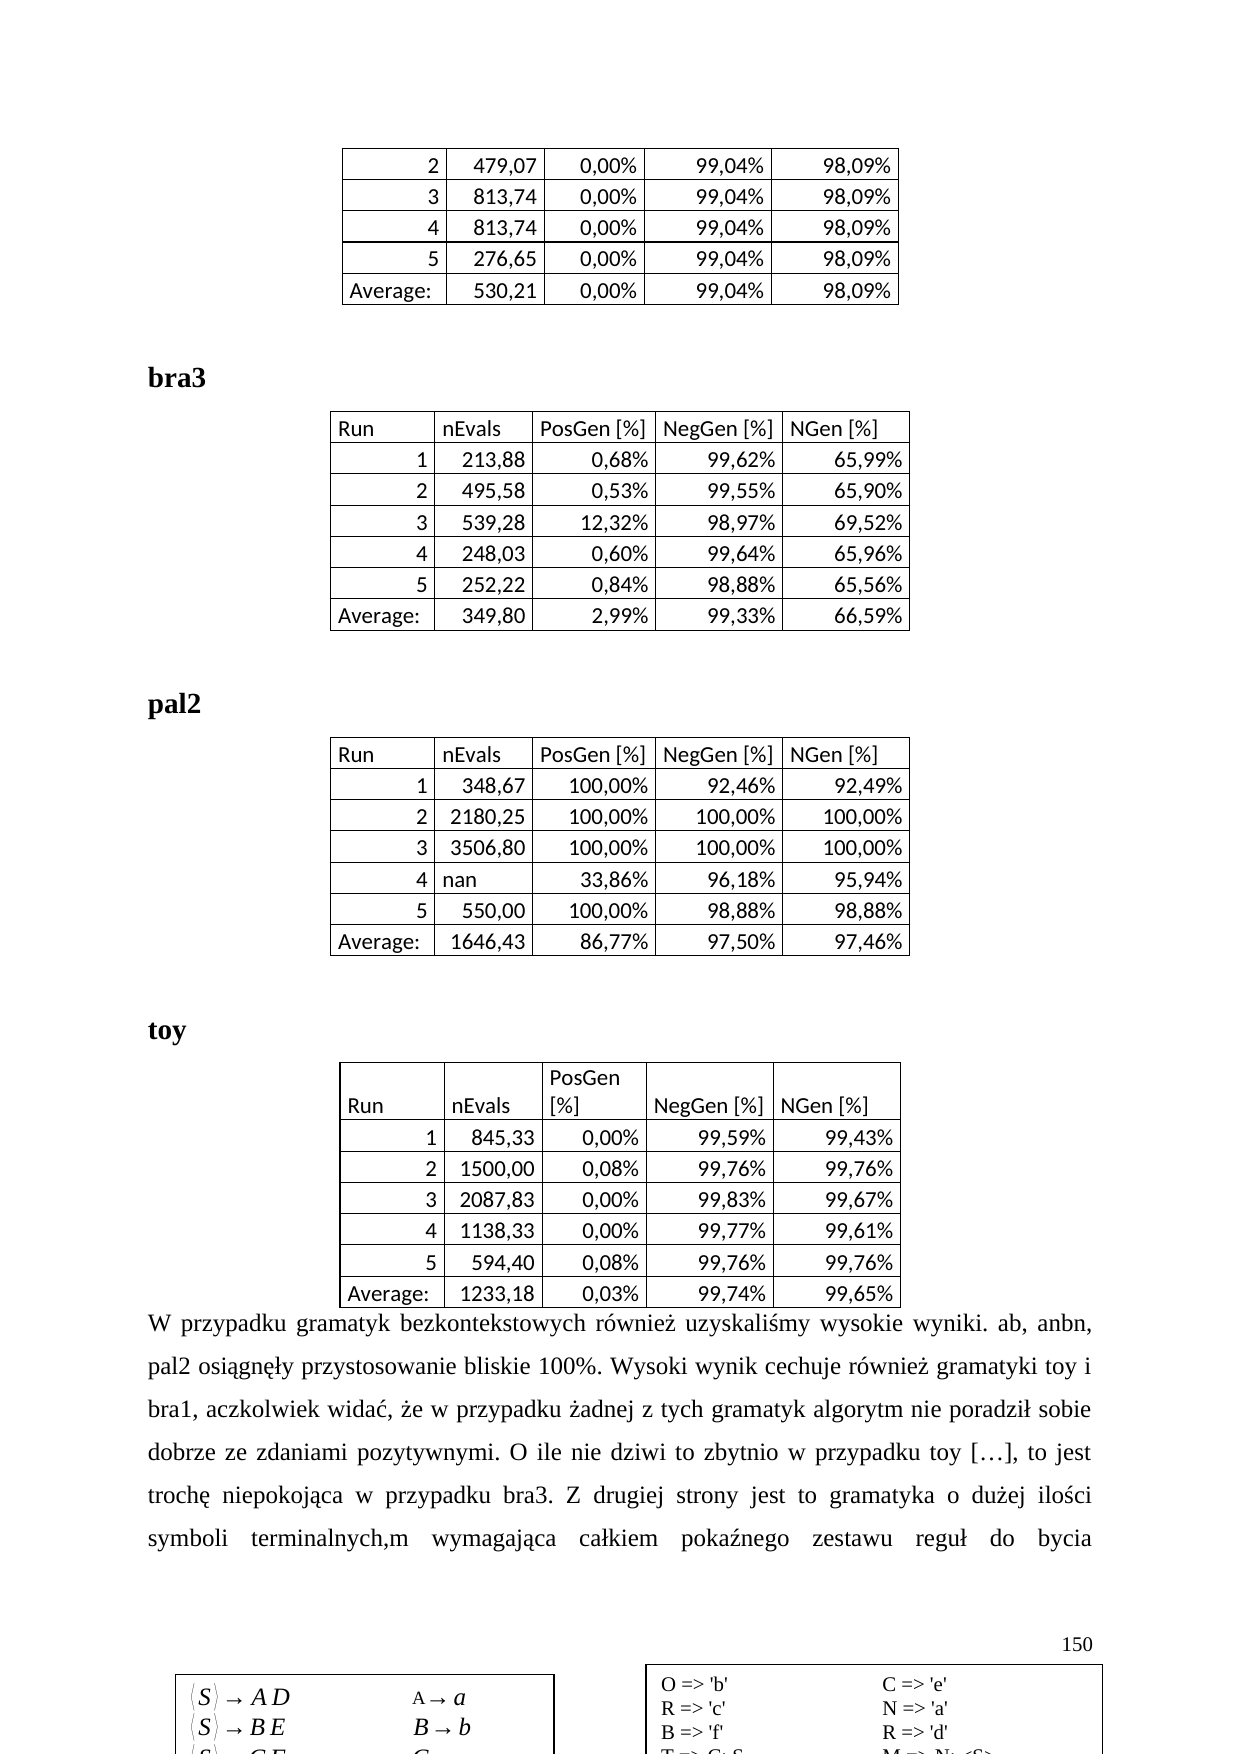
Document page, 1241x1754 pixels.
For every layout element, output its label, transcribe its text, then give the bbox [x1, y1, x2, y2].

table_cell 99,83% [647, 1183, 773, 1213]
table_cell 98,09% [772, 243, 898, 273]
table_cell 99,65% [774, 1277, 900, 1307]
table_cell 813,74 [447, 180, 544, 210]
table_cell 0,00% [545, 274, 644, 304]
table_header nEvals [435, 738, 532, 768]
table_header Run [331, 412, 434, 442]
table_cell 5 [331, 568, 434, 598]
table_cell 66,59% [783, 599, 909, 629]
table_cell 0,08% [543, 1245, 646, 1276]
table_cell 96,18% [656, 863, 782, 893]
table_header PosGen [%] [533, 738, 655, 768]
table_cell 1 [331, 443, 434, 473]
table_cell 100,00% [656, 800, 782, 830]
table_cell 4 [341, 1214, 444, 1244]
table_cell 248,03 [435, 537, 532, 567]
table_cell 2 [331, 474, 434, 504]
table_cell 99,76% [647, 1245, 773, 1276]
table_cell 845,33 [445, 1120, 542, 1151]
table_cell 97,46% [783, 925, 909, 955]
table_cell 349,80 [435, 599, 532, 629]
table_cell 65,90% [783, 474, 909, 504]
table_cell 98,88% [656, 568, 782, 598]
table_cell 65,56% [783, 568, 909, 598]
table_cell 97,50% [656, 925, 782, 955]
table_cell 99,33% [656, 599, 782, 629]
table_cell 495,58 [435, 474, 532, 504]
table_cell 0,84% [533, 568, 655, 598]
table_cell 12,32% [533, 506, 655, 536]
table_cell Average: [331, 925, 434, 955]
table_header NegGen [%] [656, 738, 782, 768]
table_cell 99,43% [774, 1120, 900, 1151]
table_header NGen [%] [783, 738, 909, 768]
table_cell 99,04% [645, 243, 771, 273]
table_cell 276,65 [447, 243, 544, 273]
table_cell 2 [341, 1152, 444, 1182]
table_cell 100,00% [533, 831, 655, 862]
table_header NGen [%] [774, 1063, 900, 1119]
table_cell 4 [343, 211, 446, 241]
table_cell 100,00% [533, 800, 655, 830]
table_header Run [331, 738, 434, 768]
table_header PosGen [%] [533, 412, 655, 442]
table_cell 2 [331, 800, 434, 830]
table_cell 65,99% [783, 443, 909, 473]
table_cell 0,00% [545, 180, 644, 210]
table_header Run [341, 1063, 444, 1119]
table_cell 0,08% [543, 1152, 646, 1182]
table_cell nan [435, 863, 532, 893]
table_cell 813,74 [447, 211, 544, 241]
table_header NegGen [%] [647, 1063, 773, 1119]
table_cell 99,76% [774, 1152, 900, 1182]
table_header nEvals [435, 412, 532, 442]
table_cell 0,00% [545, 211, 644, 241]
table_cell 86,77% [533, 925, 655, 955]
table_cell 4 [331, 537, 434, 567]
table_cell 100,00% [783, 800, 909, 830]
table_cell 100,00% [533, 894, 655, 924]
table_header NGen [%] [783, 412, 909, 442]
table_cell 3 [331, 831, 434, 862]
table_cell 98,97% [656, 506, 782, 536]
table_cell 98,09% [772, 274, 898, 304]
table_cell 0,60% [533, 537, 655, 567]
table_cell 530,21 [447, 274, 544, 304]
table_cell 92,49% [783, 769, 909, 799]
table_header nEvals [445, 1063, 542, 1119]
table_cell 99,04% [645, 149, 771, 179]
table_cell 99,04% [645, 180, 771, 210]
table_cell 100,00% [783, 831, 909, 862]
table_cell 1646,43 [435, 925, 532, 955]
text toy [148, 1012, 1093, 1046]
table_cell 3 [341, 1183, 444, 1213]
table_cell 99,55% [656, 474, 782, 504]
table_cell 99,76% [647, 1152, 773, 1182]
table_cell 594,40 [445, 1245, 542, 1276]
table_cell 4 [331, 863, 434, 893]
table_cell 1500,00 [445, 1152, 542, 1182]
table_cell 0,00% [543, 1120, 646, 1151]
table_cell 99,04% [645, 274, 771, 304]
table_cell Average: [331, 599, 434, 629]
table_cell 252,22 [435, 568, 532, 598]
table_cell 95,94% [783, 863, 909, 893]
table_cell 0,68% [533, 443, 655, 473]
table_cell 69,52% [783, 506, 909, 536]
text pal2 [148, 686, 1093, 720]
table_cell 99,61% [774, 1214, 900, 1244]
table_cell 3506,80 [435, 831, 532, 862]
table_cell 98,09% [772, 211, 898, 241]
table_cell 1 [341, 1120, 444, 1151]
table_cell 1233,18 [445, 1277, 542, 1307]
table_cell 99,76% [774, 1245, 900, 1276]
table_cell 98,88% [656, 894, 782, 924]
table_cell 3 [331, 506, 434, 536]
table_cell 98,09% [772, 149, 898, 179]
table_cell 99,67% [774, 1183, 900, 1213]
table_cell 98,88% [783, 894, 909, 924]
table_cell 0,00% [545, 243, 644, 273]
text bra3 [148, 361, 1093, 394]
table_cell Average: [341, 1277, 444, 1307]
table_cell 1138,33 [445, 1214, 542, 1244]
table_cell 5 [343, 243, 446, 273]
table_cell 539,28 [435, 506, 532, 536]
table_cell 98,09% [772, 180, 898, 210]
table_cell 550,00 [435, 894, 532, 924]
table_cell 0,53% [533, 474, 655, 504]
table_cell 100,00% [656, 831, 782, 862]
table_cell 5 [331, 894, 434, 924]
table_cell 99,64% [656, 537, 782, 567]
table_cell 213,88 [435, 443, 532, 473]
table_header PosGen [%] [543, 1063, 646, 1119]
table_cell 100,00% [533, 769, 655, 799]
table_header NegGen [%] [656, 412, 782, 442]
table_cell 2 [343, 149, 446, 179]
table_cell 0,00% [543, 1214, 646, 1244]
table_cell 99,59% [647, 1120, 773, 1151]
table_cell 99,77% [647, 1214, 773, 1244]
table_cell 99,74% [647, 1277, 773, 1307]
table_cell 92,46% [656, 769, 782, 799]
table_cell 99,04% [645, 211, 771, 241]
table_cell 1 [331, 769, 434, 799]
table_cell 0,03% [543, 1277, 646, 1307]
table_cell 5 [341, 1245, 444, 1276]
table_cell 348,67 [435, 769, 532, 799]
table_cell 0,00% [543, 1183, 646, 1213]
table_cell 33,86% [533, 863, 655, 893]
table_cell 2087,83 [445, 1183, 542, 1213]
table_cell 65,96% [783, 537, 909, 567]
table_cell 0,00% [545, 149, 644, 179]
table_cell 2180,25 [435, 800, 532, 830]
table_cell 2,99% [533, 599, 655, 629]
table_cell 479,07 [447, 149, 544, 179]
table_cell Average: [343, 274, 446, 304]
table_cell 3 [343, 180, 446, 210]
table_cell 99,62% [656, 443, 782, 473]
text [148, 1308, 1093, 1552]
